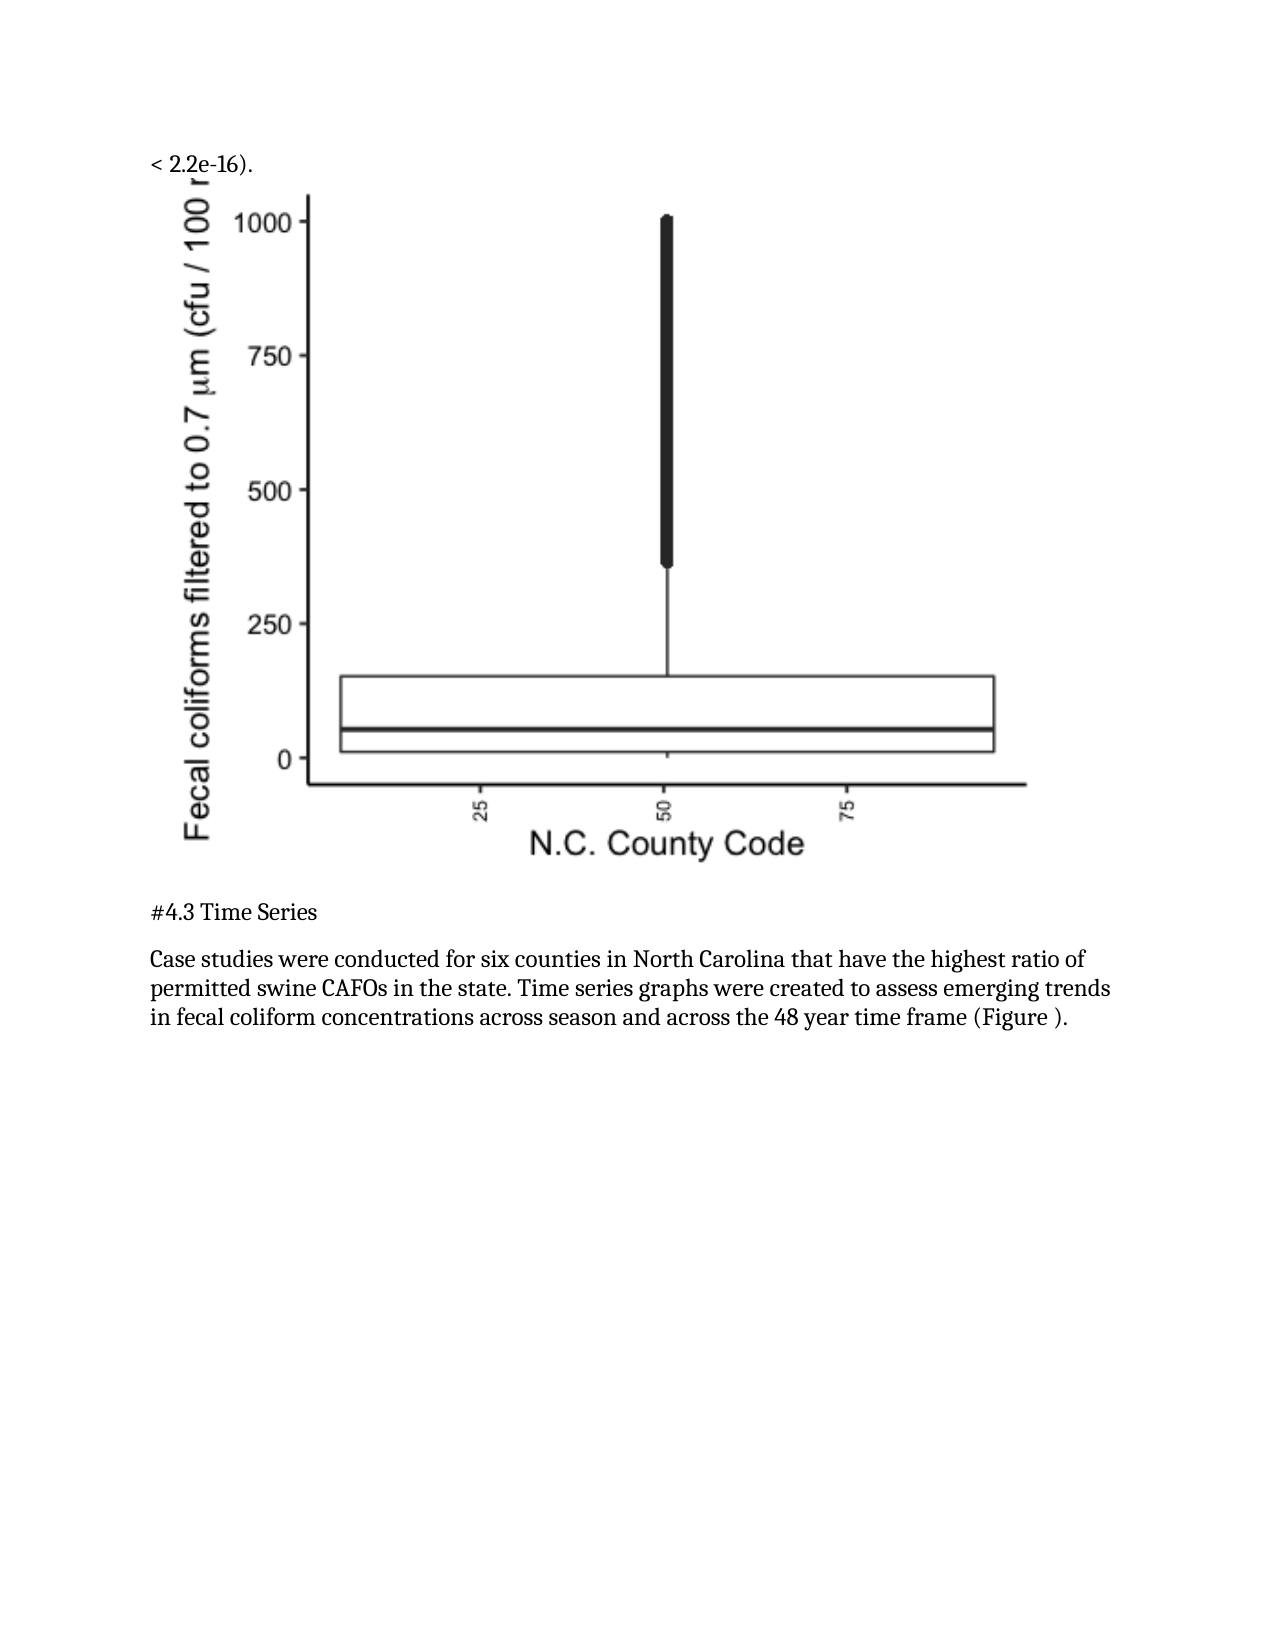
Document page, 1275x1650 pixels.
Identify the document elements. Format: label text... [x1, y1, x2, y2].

text #4.3 Time Series [150, 897, 1125, 926]
picture [168, 178, 1044, 879]
text Case studies were conducted for six counties in North Carolina that have the highest ratio of permitted swine CAFOs in the state. Time series graphs were created to assess emerging trends in fecal coliform concentrations across season and across the 48 year time frame (Figure ). [150, 945, 1125, 1031]
